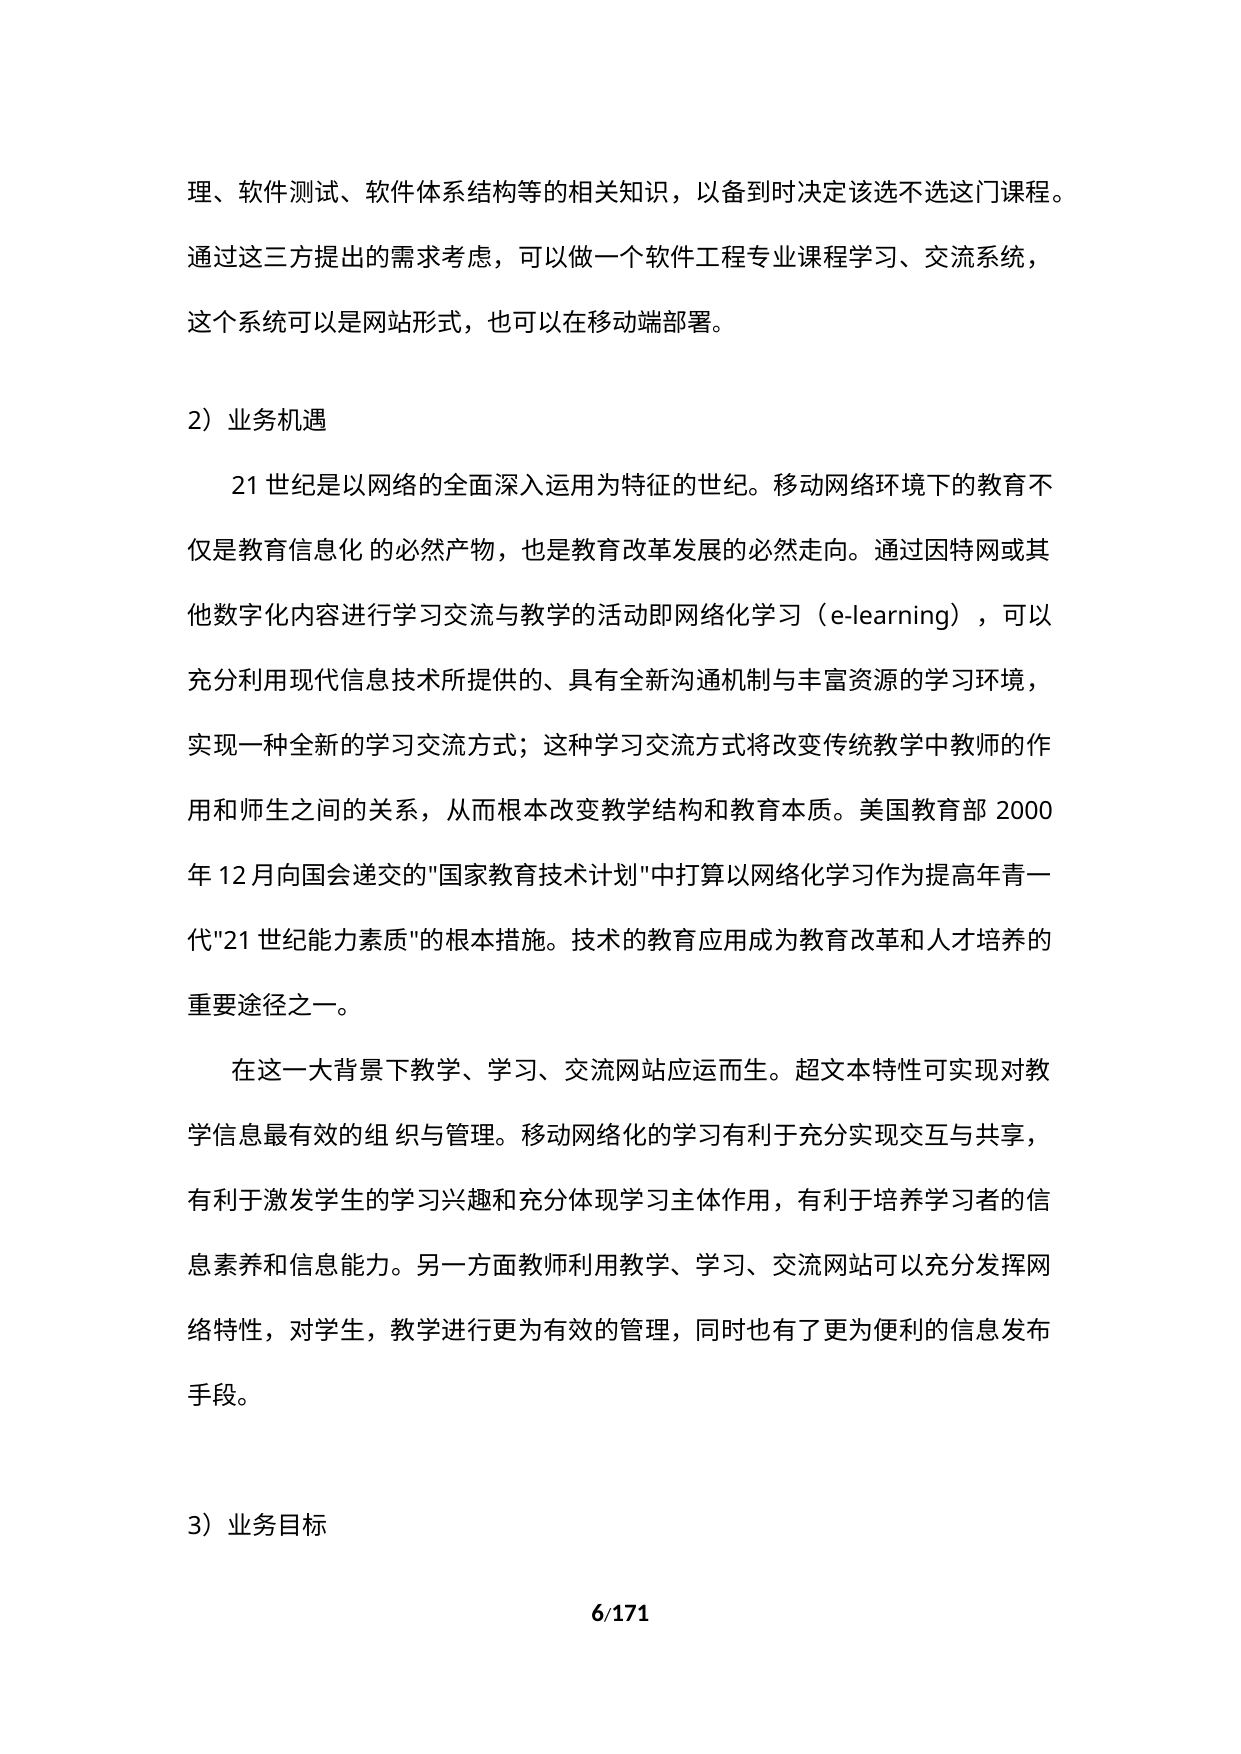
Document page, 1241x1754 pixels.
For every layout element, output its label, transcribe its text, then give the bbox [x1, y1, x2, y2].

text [187, 158, 1053, 386]
text 在这一大背景下教学、学习、交流网站应运而生。超文本特性可实现对教学信息最有效的组 织与管理。移动网络化的学习有利于充分实现交互与共享，有利于激发学生的学习兴趣和充分体现学习主体作用，有利于培养学习者的信息素养和信息能力。另一方面教师利用教学、学习、交流网站可以充分发挥网络特性，对学生，教学进行更为有效的管理，同时也有了更为便利的信息发布手段。 [187, 1036, 1053, 1426]
text 21世纪是以网络的全面深入运用为特征的世纪。移动网络环境下的教育不仅是教育信息化 的必然产物，也是教育改革发展的必然走向。通过因特网或其他数字化内容进行学习交流与教学的活动即网络化学习（e-learning），可以充分利用现代信息技术所提供的、具有全新沟通机制与丰富资源的学习环境，实现一种全新的学习交流方式；这种学习交流方式将改变传统教学中教师的作用和师生之间的关系，从而根本改变教学结构和教育本质。美国教育部2000年12月向国会递交的"国家教育技术计划"中打算以网络化学习作为提高年青一代"21世纪能力素质"的根本措施。技术的教育应用成为教育改革和人才培养的重要途径之一。 [187, 451, 1053, 1036]
text 2）业务机遇 [187, 386, 1053, 451]
text 3）业务目标 [187, 1491, 1053, 1556]
